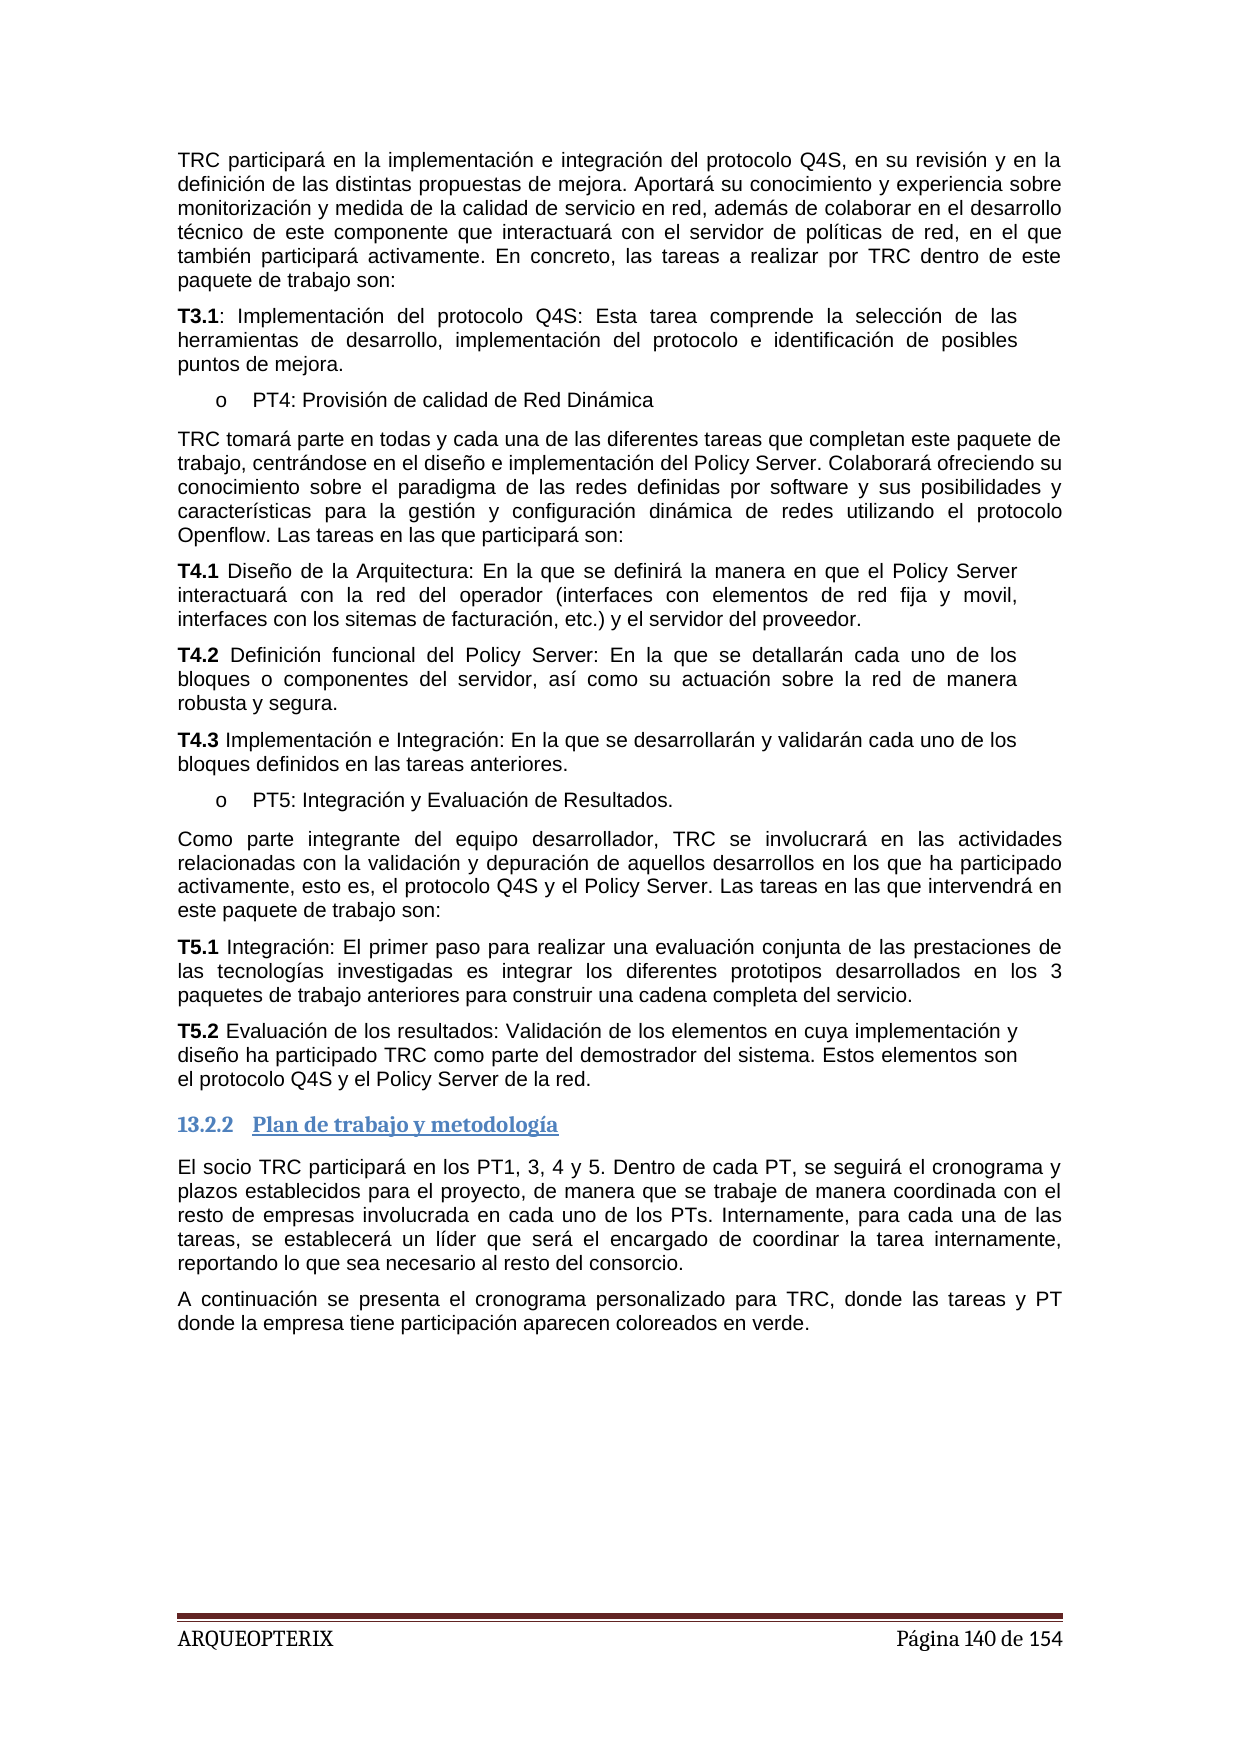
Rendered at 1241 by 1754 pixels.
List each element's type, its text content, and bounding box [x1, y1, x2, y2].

list T4.2 Definición funcional del Policy Server: En la que se detallarán cada uno de los bloques o componentes del servidor, así como su actuación sobre la red de manera robusta y segura. [177, 643, 1019, 715]
list T4.3 Implementación e Integración: En la que se desarrollarán y validarán cada uno de los bloques definidos en las tareas anteriores. [177, 728, 1019, 776]
text T5.1 Integración: El primer paso para realizar una evaluación conjunta de las prestaciones de las tecnologías investigadas es integrar los diferentes prototipos desarrollados en los 3 paquetes de trabajo anteriores para construir una cadena completa del servicio. [177, 935, 1063, 1007]
text A continuación se presenta el cronograma personalizado para TRC, donde las tareas y PT donde la empresa tiene participación aparecen coloreados en verde. [177, 1287, 1063, 1335]
text TRC tomará parte en todas y cada una de las diferentes tareas que completan este paquete de trabajo, centrándose en el diseño e implementación del Policy Server. Colaborará ofreciendo su conocimiento sobre el paradigma de las redes definidas por software y sus posibilidades y características para la gestión y configuración dinámica de redes utilizando el protocolo Openflow. Las tareas en las que participará son: [177, 427, 1063, 546]
list T4.1 Diseño de la Arquitectura: En la que se definirá la manera en que el Policy Server interactuará con la red del operador (interfaces con elementos de red fija y movil, interfaces con los sitemas de facturación, etc.) y el servidor del proveedor. [177, 559, 1019, 631]
text El socio TRC participará en los PT1, 3, 4 y 5. Dentro de cada PT, se seguirá el cronograma y plazos establecidos para el proyecto, de manera que se trabaje de manera coordinada con el resto de empresas involucrada en cada uno de los PTs. Internamente, para cada una de las tareas, se establecerá un líder que será el encargado de coordinar la tarea internamente, reportando lo que sea necesario al resto del consorcio. [177, 1154, 1063, 1274]
list T3.1: Implementación del protocolo Q4S: Esta tarea comprende la selección de las herramientas de desarrollo, implementación del protocolo e identificación de posibles puntos de mejora. [177, 304, 1019, 376]
text Como parte integrante del equipo desarrollador, TRC se involucrará en las actividades relacionadas con la validación y depuración de aquellos desarrollos en los que ha participado activamente, esto es, el protocolo Q4S y el Policy Server. Las tareas en las que intervendrá en este paquete de trabajo son: [177, 826, 1063, 922]
text TRC participará en la implementación e integración del protocolo Q4S, en su revisión y en la definición de las distintas propuestas de mejora. Aportará su conocimiento y experiencia sobre monitorización y medida de la calidad de servicio en red, además de colaborar en el desarrollo técnico de este componente que interactuará con el servidor de políticas de red, en el que también participará activamente. En concreto, las tareas a realizar por TRC dentro de este paquete de trabajo son: [177, 148, 1063, 291]
subtitle Plan de trabajo y metodología [177, 1112, 1063, 1138]
text PT4: Provisión de calidad de Red Dinámica [215, 388, 1063, 414]
text PT5: Integración y Evaluación de Resultados. [215, 788, 1063, 814]
list T5.2 Evaluación de los resultados: Validación de los elementos en cuya implementación y diseño ha participado TRC como parte del demostrador del sistema. Estos elementos son el protocolo Q4S y el Policy Server de la red. [177, 1019, 1019, 1091]
